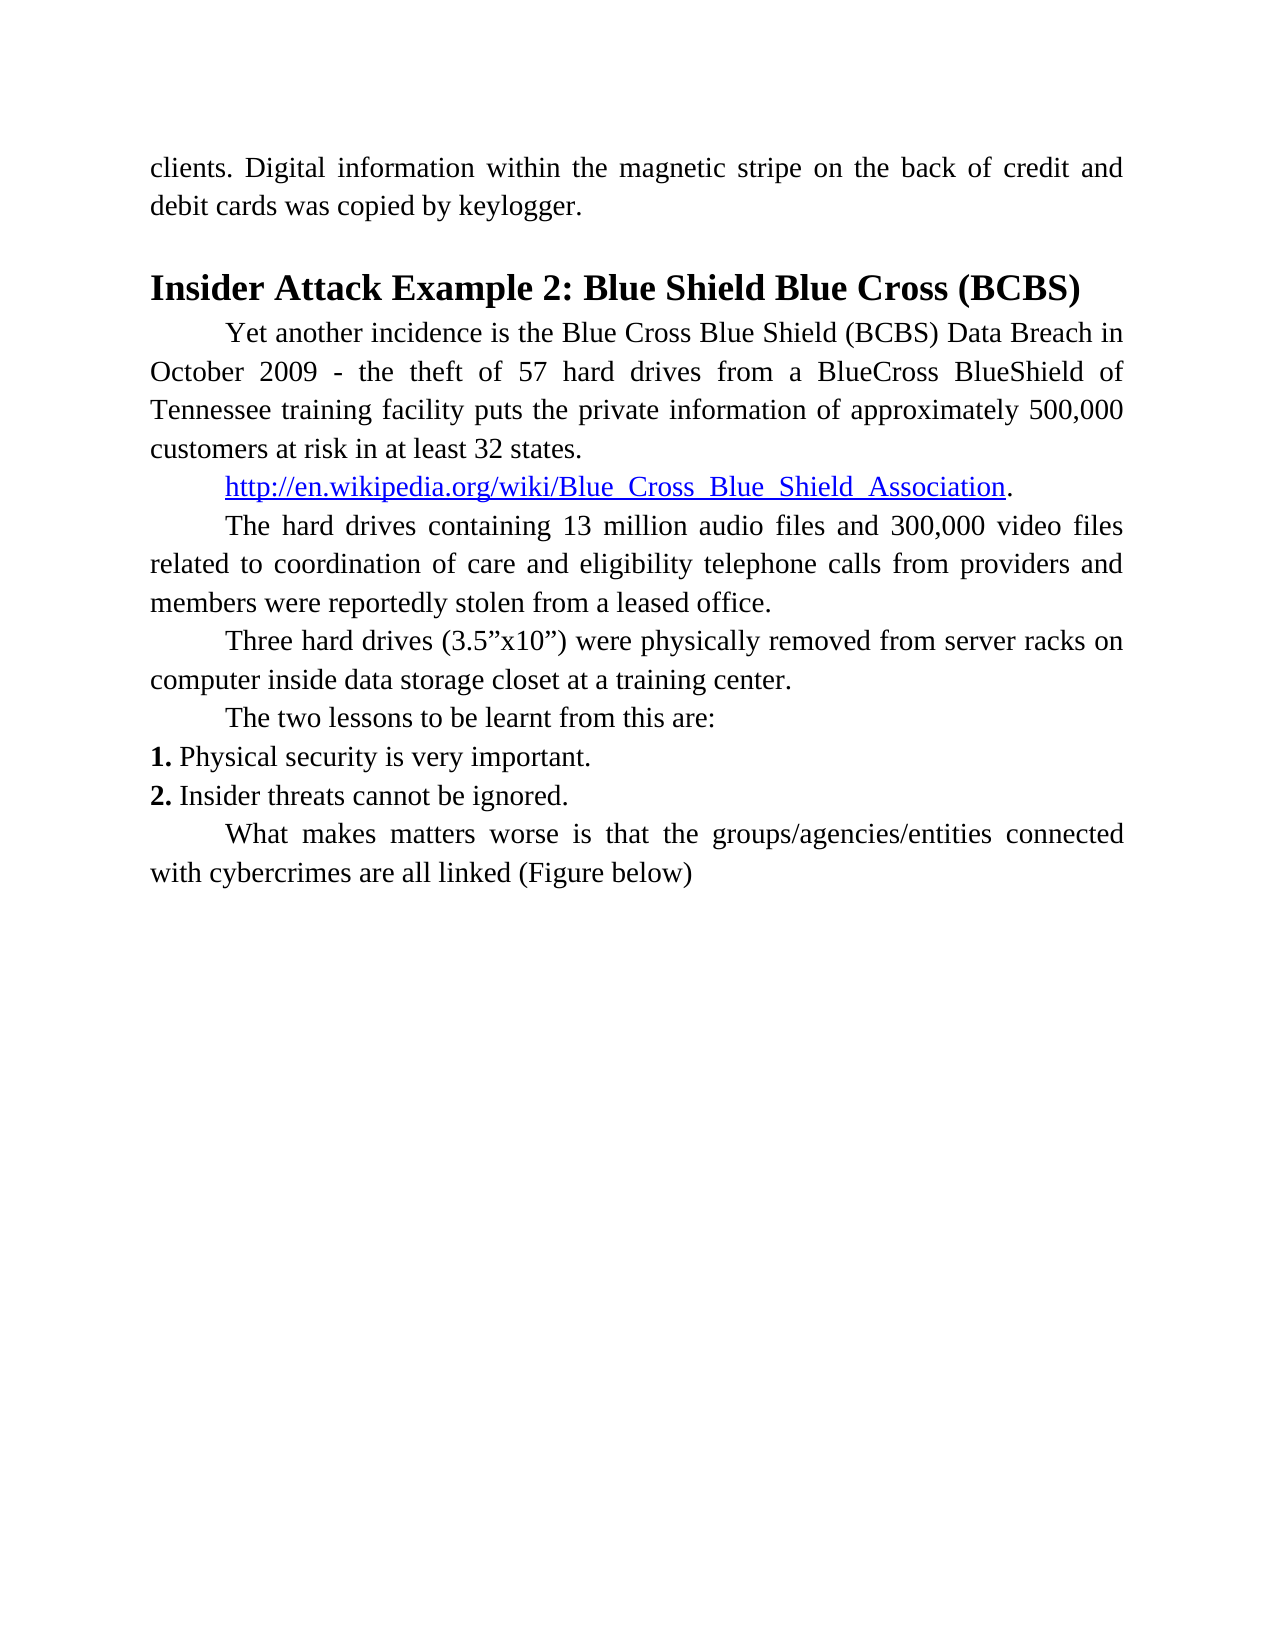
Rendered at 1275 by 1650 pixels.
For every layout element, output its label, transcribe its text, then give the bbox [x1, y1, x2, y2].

text Three hard drives (3.5”x10”) were physically removed from server racks on computer inside data storage closet at a training center. [150, 623, 1125, 696]
text Insider Attack Example 2: Blue Shield Blue Cross (BCBS) [150, 266, 1125, 309]
text What makes matters worse is that the groups/agencies/entities connected with cybercrimes are all linked (Figure below) [150, 816, 1125, 888]
text The hard drives containing 13 million audio files and 300,000 video files related to coordination of care and eligibility telephone calls from providers and members were reportedly stolen from a leased office. [150, 508, 1125, 618]
text 1. Physical security is very important. [150, 739, 1125, 773]
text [150, 150, 1125, 222]
text http://en.wikipedia.org/wiki/Blue_Cross_Blue_Shield_Association. [150, 469, 1125, 503]
text The two lessons to be learnt from this are: [150, 701, 1125, 734]
text 2. Insider threats cannot be ignored. [150, 778, 1125, 811]
text Yet another incidence is the Blue Cross Blue Shield (BCBS) Data Breach in October 2009 - the theft of 57 hard drives from a BlueCross BlueShield of Tennessee training facility puts the private information of approximately 500,000 customers at risk in at least 32 states. [150, 315, 1125, 464]
